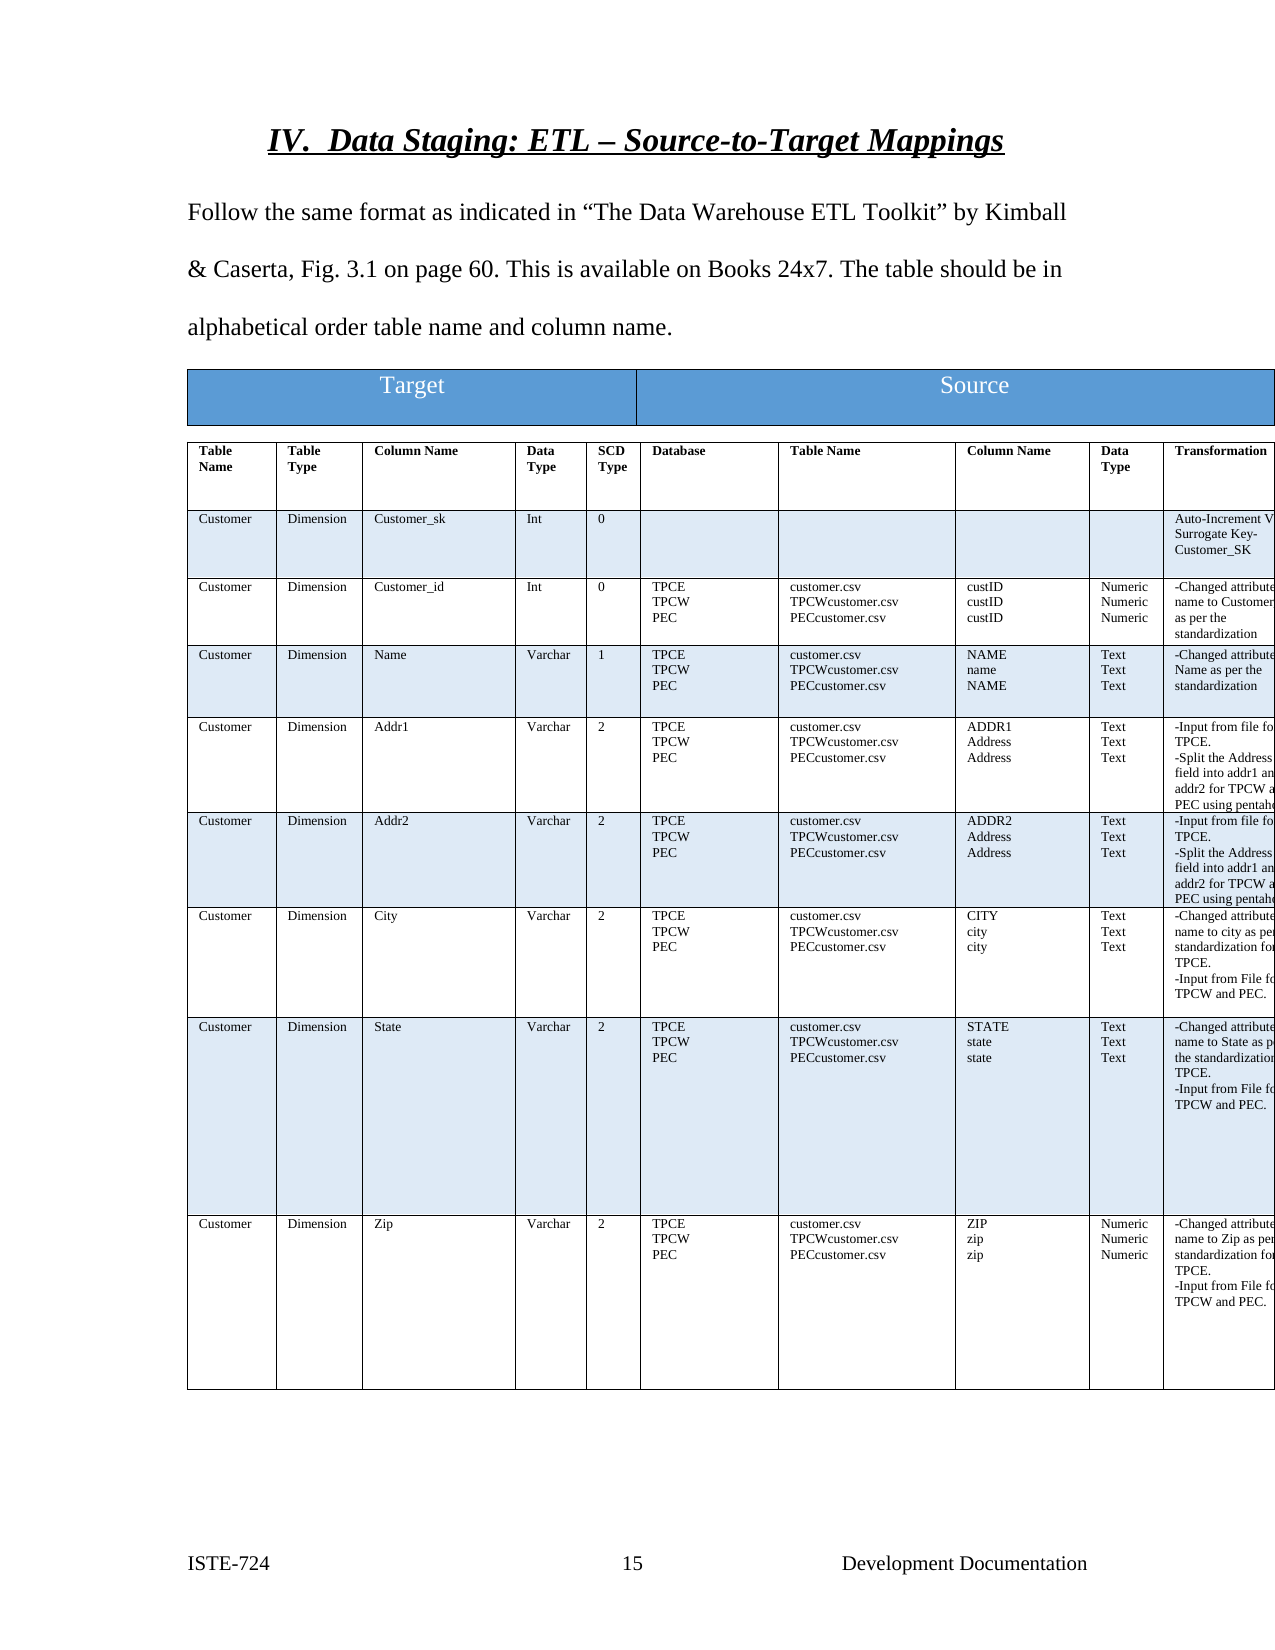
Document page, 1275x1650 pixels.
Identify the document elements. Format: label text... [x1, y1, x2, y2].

text Follow the same format as indicated in “The Data Warehouse ETL Toolkit” by Kimball & Caserta, Fig. 3.1 on page 60. This is available on Books 24x7. The table should be in alphabetical order table name and column name. [187, 197, 1087, 340]
table_cell Varchar [516, 908, 586, 1017]
table_cell [956, 511, 1089, 577]
table_header Table Name [188, 443, 276, 509]
table_cell Dimension [277, 908, 362, 1017]
table_cell Varchar [516, 646, 586, 717]
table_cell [779, 1216, 955, 1389]
table_cell Customer [188, 718, 276, 812]
table_cell Text Text Text [1090, 908, 1163, 1017]
table_cell 2 [587, 1018, 640, 1214]
table_cell Numeric Numeric Numeric [1090, 1216, 1163, 1389]
table_cell Text Text Text [1090, 718, 1163, 812]
table_cell -Changed attribute name to city as per the standardization for TPCE. -Input from File for TPCW and PEC. [1164, 908, 1274, 1017]
table_cell TPCE TPCW PEC [641, 579, 778, 645]
table_cell 0 [587, 579, 640, 645]
table_cell 1 [587, 646, 640, 717]
table_cell 2 [587, 908, 640, 1017]
table_cell Customer_id [363, 579, 515, 645]
table_cell -Input from file for TPCE. -Split the Address field into addr1 and addr2 for TPCW and PEC using pentaho. [1164, 718, 1274, 812]
table_cell State [363, 1018, 515, 1214]
table_cell CITY city city [956, 908, 1089, 1017]
table_cell Varchar [516, 813, 586, 907]
table_cell 0 [587, 511, 640, 577]
table_cell Text Text Text [1090, 813, 1163, 907]
table_cell customer.csv TPCWcustomer.csv PECcustomer.csv [779, 1018, 955, 1214]
table_cell -Changed attribute name to State as per the standardization for TPCE. -Input from File for TPCW and PEC. [1164, 1018, 1274, 1214]
table_cell Dimension [277, 579, 362, 645]
table_header Data Type [1090, 443, 1163, 509]
table_cell TPCE TPCW PEC [641, 813, 778, 907]
table_header Transformation [1164, 443, 1274, 509]
table_cell customer.csv TPCWcustomer.csv PECcustomer.csv [779, 908, 955, 1017]
table_cell Dimension [277, 813, 362, 907]
table_header Table Type [277, 443, 362, 509]
table_cell Dimension [277, 1018, 362, 1214]
table_cell Name [363, 646, 515, 717]
table_cell Text Text Text [1090, 1018, 1163, 1214]
table_cell Customer [188, 813, 276, 907]
table_cell -Changed attribute to Name as per the standardization [1164, 646, 1274, 717]
table_header Table Name [779, 443, 955, 509]
table_cell Numeric Numeric Numeric [1090, 579, 1163, 645]
table_cell -Input from file for TPCE. -Split the Address field into addr1 and addr2 for TPCW and PEC using pentaho. [1164, 813, 1274, 907]
table_cell Customer [188, 908, 276, 1017]
table_cell TPCE TPCW PEC [641, 1018, 778, 1214]
table_cell Int [516, 579, 586, 645]
table_cell 2 [587, 718, 640, 812]
table_cell TPCE TPCW PEC [641, 908, 778, 1017]
table_cell Customer [188, 1018, 276, 1214]
table_cell Dimension [277, 718, 362, 812]
table_cell TPCE TPCW PEC [641, 646, 778, 717]
table_cell 2 [587, 813, 640, 907]
table_cell [779, 511, 955, 577]
table_cell ADDR2 Address Address [956, 813, 1089, 907]
table_cell Addr1 [363, 718, 515, 812]
table_cell NAME name NAME [956, 646, 1089, 717]
table_cell Customer [188, 1216, 276, 1389]
table_header SCD Type [587, 443, 640, 509]
table_header Database [641, 443, 778, 509]
table_cell Customer_sk [363, 511, 515, 577]
table_cell Dimension [277, 646, 362, 717]
table_cell TPCE TPCW PEC [641, 1216, 778, 1389]
table_cell Varchar [516, 1018, 586, 1214]
table_cell Dimension [277, 511, 362, 577]
table_cell Addr2 [363, 813, 515, 907]
table_cell -Changed attribute name to Customer_ ID as per the standardization [1164, 579, 1274, 645]
table_cell ADDR1 Address Address [956, 718, 1089, 812]
table_cell 2 [587, 1216, 640, 1389]
table_cell customer.csv TPCWcustomer.csv PECcustomer.csv [779, 646, 955, 717]
table_header Source [637, 370, 1274, 425]
table_cell Text Text Text [1090, 646, 1163, 717]
table_cell Customer [188, 579, 276, 645]
table_cell Customer [188, 511, 276, 577]
table_cell -Changed attribute name to Zip as per the standardization for TPCE. -Input from File for TPCW and PEC. [1164, 1216, 1274, 1389]
table_cell Auto-Increment Value Surrogate Key- Customer_SK [1164, 511, 1274, 577]
table_header Column Name [956, 443, 1089, 509]
table_cell Customer [188, 646, 276, 717]
table_header Target [188, 370, 636, 425]
table_cell custID custID custID [956, 579, 1089, 645]
table_header Data Type [516, 443, 586, 509]
table_cell Zip [363, 1216, 515, 1389]
table_cell [1090, 511, 1163, 577]
subtitle IV. Data Staging: ETL – Source-to-Target Mappings [187, 120, 1087, 158]
table_cell Varchar [516, 718, 586, 812]
table_cell STATE state state [956, 1018, 1089, 1214]
table_cell customer.csv TPCWcustomer.csv PECcustomer.csv [779, 813, 955, 907]
table_cell [641, 511, 778, 577]
table_cell TPCE TPCW PEC [641, 718, 778, 812]
table_cell customer.csv TPCWcustomer.csv PECcustomer.csv [779, 718, 955, 812]
table_cell City [363, 908, 515, 1017]
table_cell customer.csv TPCWcustomer.csv PECcustomer.csv [779, 579, 955, 645]
table_cell Varchar [516, 1216, 586, 1389]
table_cell ZIP zip zip [956, 1216, 1089, 1389]
table_header Column Name [363, 443, 515, 509]
table_cell Dimension [277, 1216, 362, 1389]
table_cell Int [516, 511, 586, 577]
